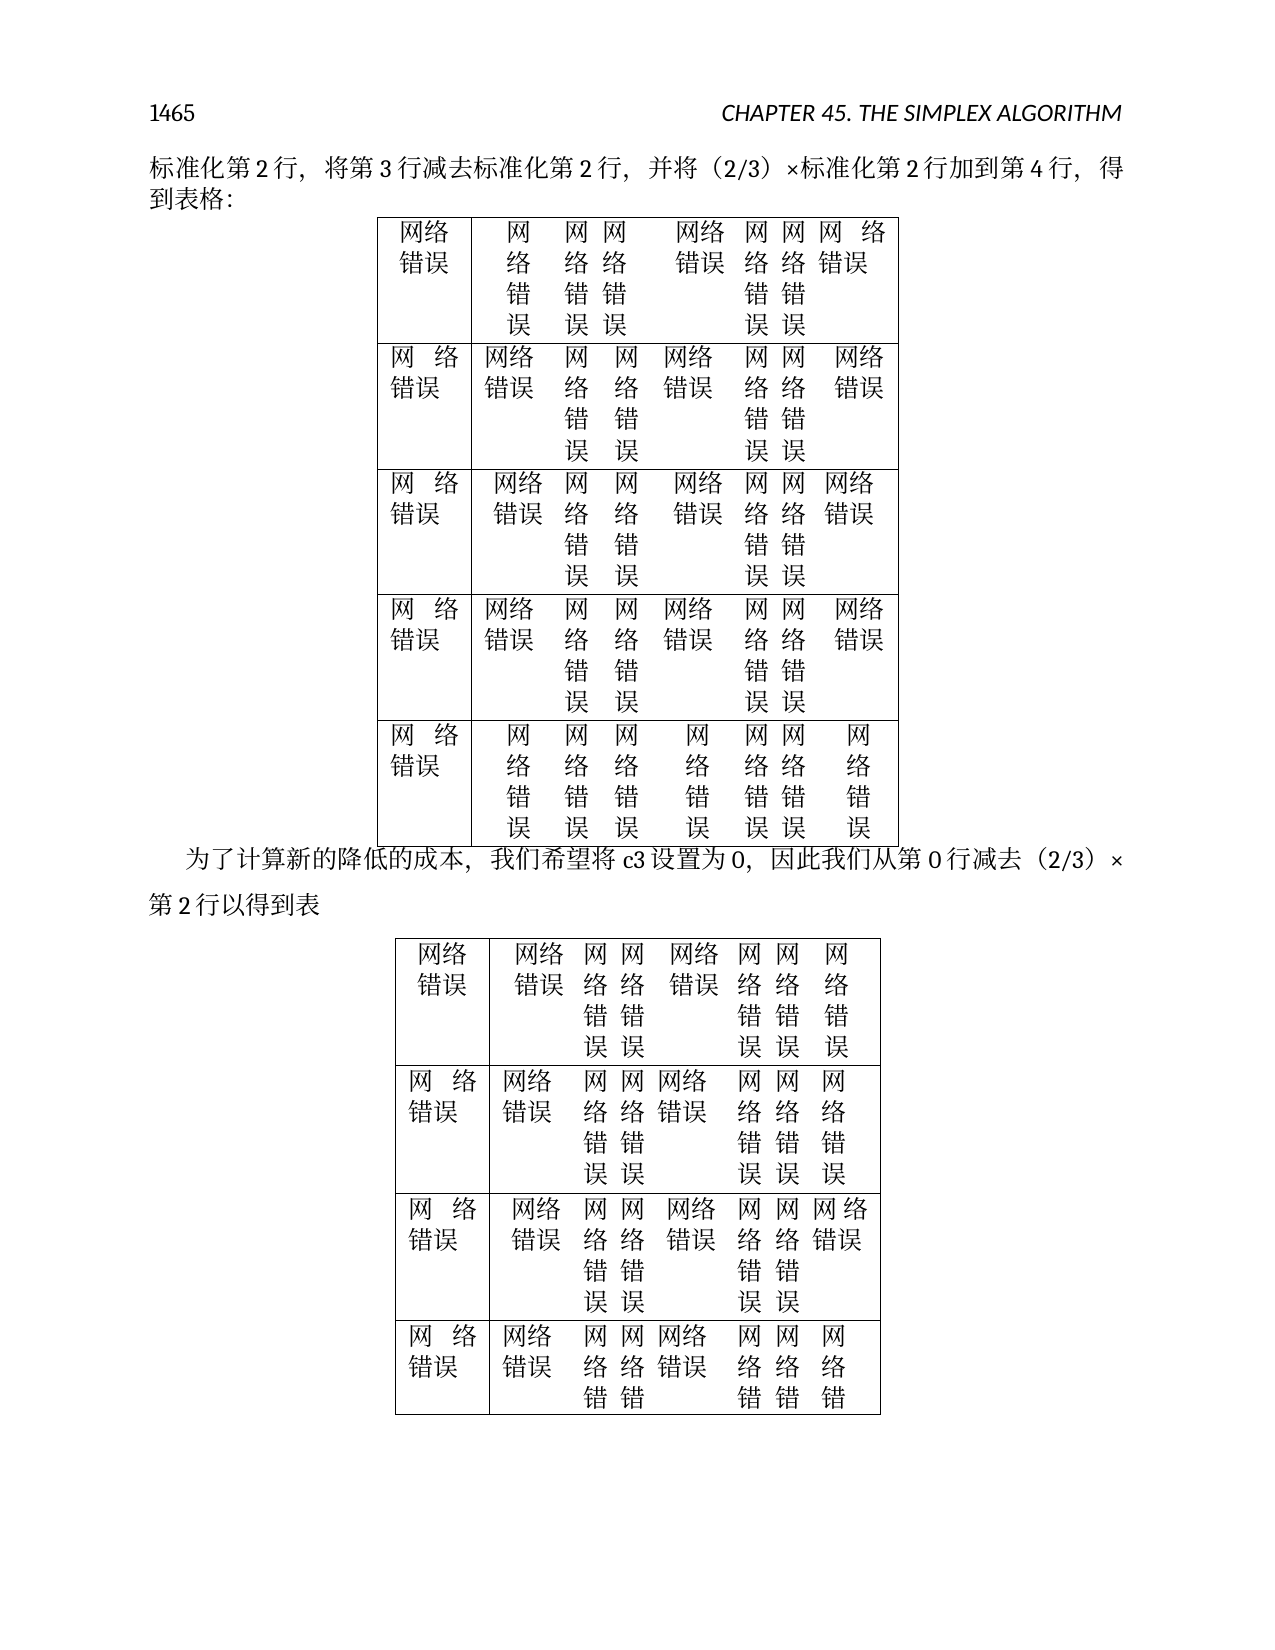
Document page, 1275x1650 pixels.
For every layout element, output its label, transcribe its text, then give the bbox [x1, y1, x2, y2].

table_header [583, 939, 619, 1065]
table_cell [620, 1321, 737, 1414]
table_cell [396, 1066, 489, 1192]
text 为了计算新的降低的成本，我们希望将c3设置为0，因此我们从第0行减去（2/3）×第2行以得到表 [148, 846, 1124, 921]
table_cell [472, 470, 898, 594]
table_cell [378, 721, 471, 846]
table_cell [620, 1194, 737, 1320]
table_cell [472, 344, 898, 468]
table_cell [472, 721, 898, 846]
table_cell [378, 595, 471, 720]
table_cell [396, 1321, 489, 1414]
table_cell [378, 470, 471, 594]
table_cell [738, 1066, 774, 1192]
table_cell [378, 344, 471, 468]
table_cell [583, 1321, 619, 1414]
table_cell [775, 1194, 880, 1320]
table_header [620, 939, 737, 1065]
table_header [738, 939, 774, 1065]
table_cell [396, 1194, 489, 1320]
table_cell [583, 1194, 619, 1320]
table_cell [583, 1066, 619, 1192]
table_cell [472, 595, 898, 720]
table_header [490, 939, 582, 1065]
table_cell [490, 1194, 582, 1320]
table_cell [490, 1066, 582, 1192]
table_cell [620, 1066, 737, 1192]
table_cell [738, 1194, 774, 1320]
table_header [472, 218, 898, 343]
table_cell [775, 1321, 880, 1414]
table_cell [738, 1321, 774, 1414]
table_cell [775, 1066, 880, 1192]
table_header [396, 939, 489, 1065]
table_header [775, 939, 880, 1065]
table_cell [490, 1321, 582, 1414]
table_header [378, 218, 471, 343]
